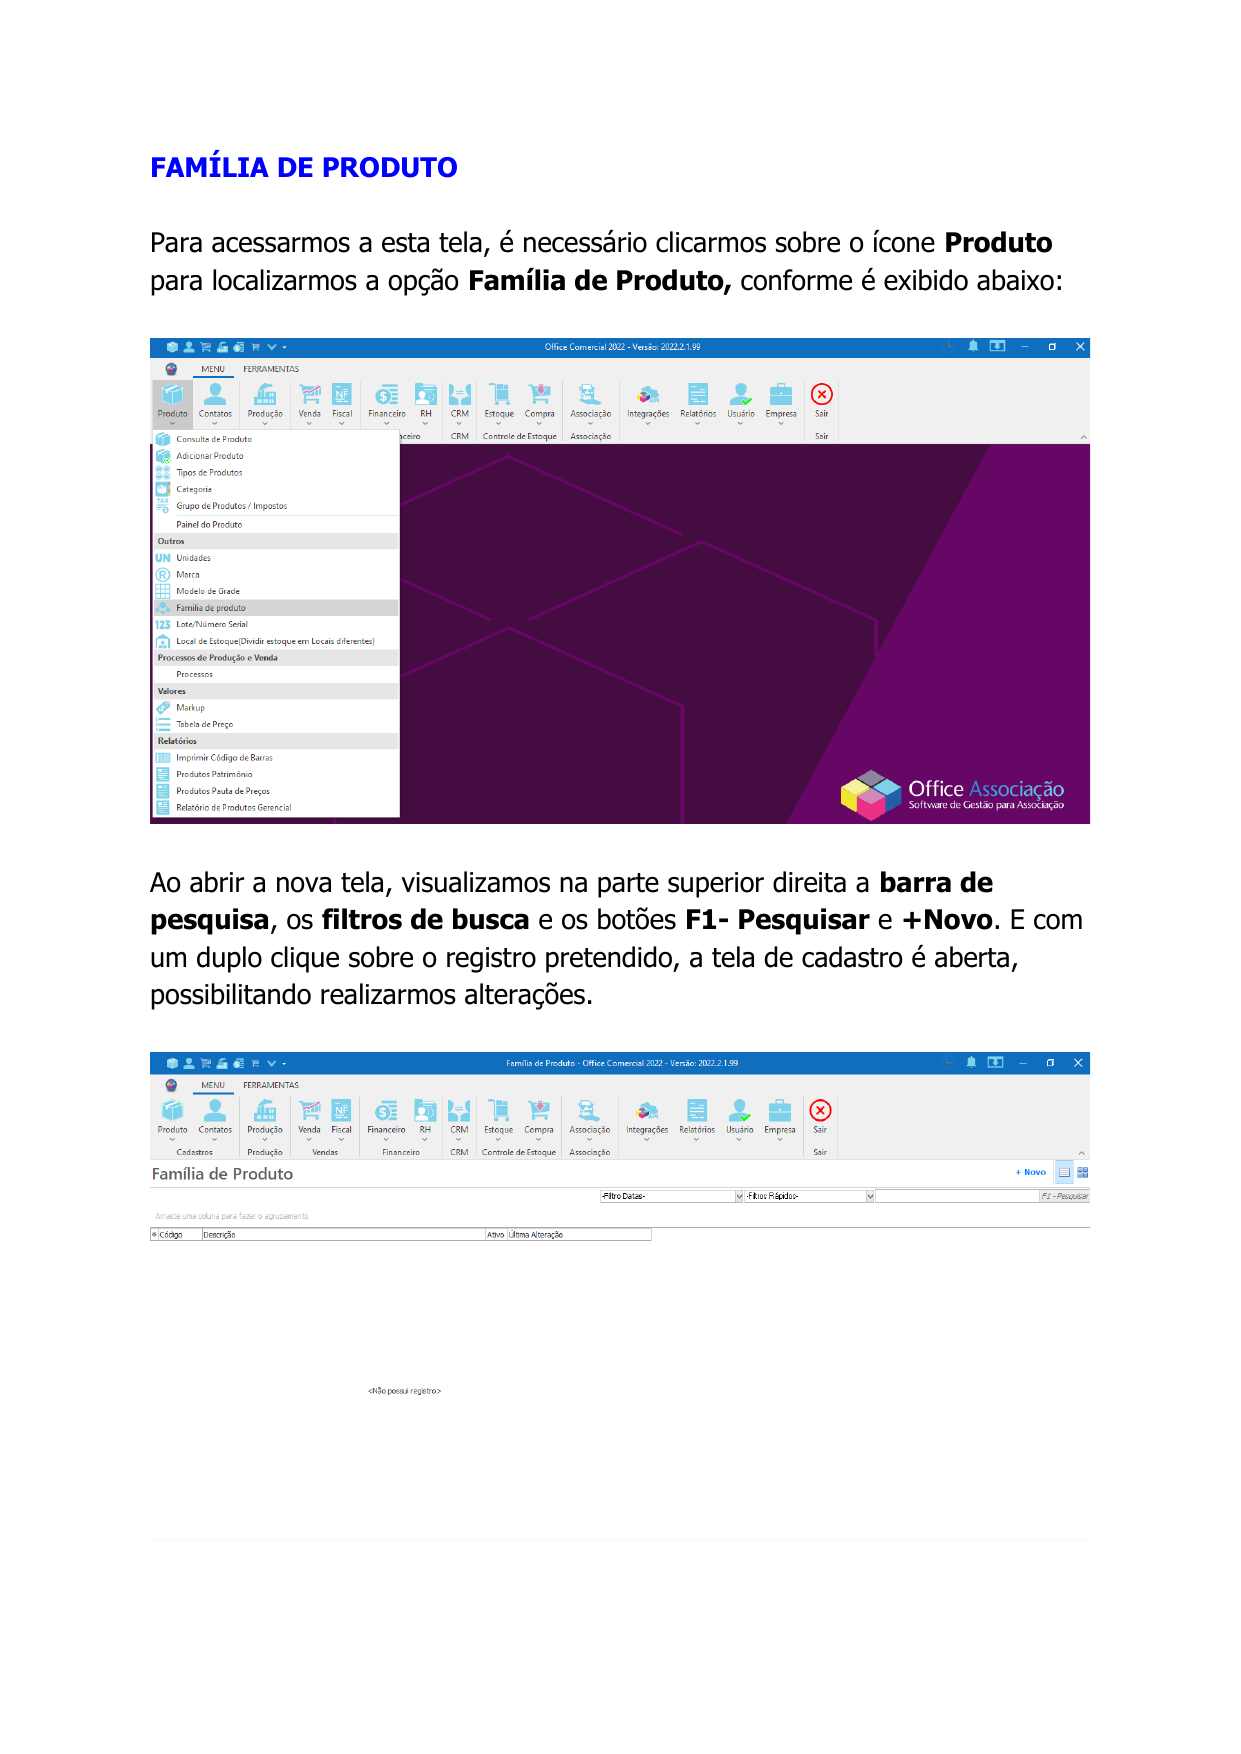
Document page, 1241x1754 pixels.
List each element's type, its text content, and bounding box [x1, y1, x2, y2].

picture [150, 1052, 1091, 1541]
text Ao abrir a nova tela, visualizamos na parte superior direita a barra de pesquisa, os filtros de busca e os botões F1- Pesquisar e +Novo. E com um duplo clique sobre o registro pretendido, a tela de cadastro é aberta, possibilitando realizarmos alterações. [150, 865, 1090, 1010]
text FAMÍLIA DE PRODUTO [150, 150, 1090, 183]
picture [150, 338, 1091, 824]
text Para acessarmos a esta tela, é necessário clicarmos sobre o ícone Produto para localizarmos a opção Família de Produto, conforme é exibido abaixo: [150, 225, 1090, 296]
